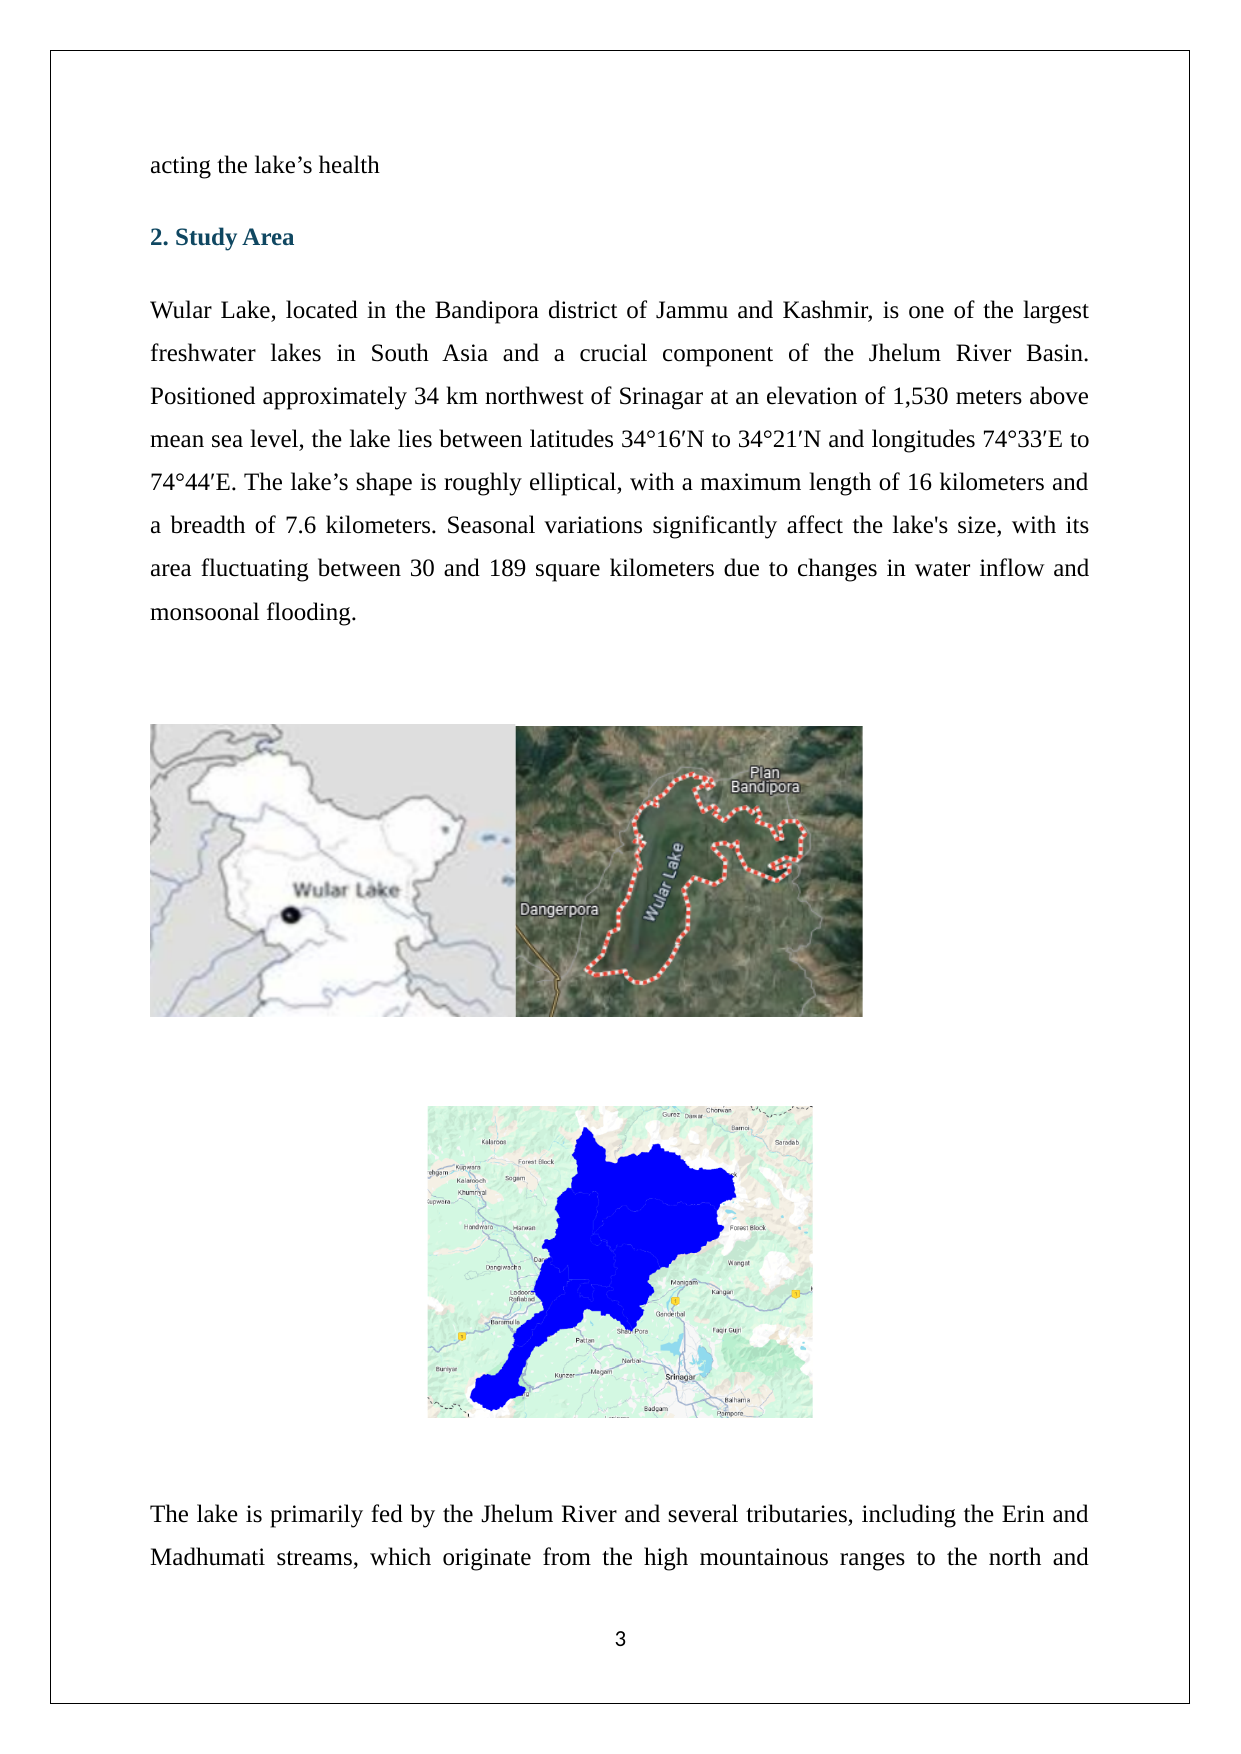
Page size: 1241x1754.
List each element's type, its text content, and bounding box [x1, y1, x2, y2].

picture [427, 1106, 813, 1418]
text acting the lake’s health [150, 150, 1090, 179]
subtitle 2. Study Area [150, 222, 1090, 251]
picture [150, 724, 863, 1017]
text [150, 1499, 1090, 1571]
text Wular Lake, located in the Bandipora district of Jammu and Kashmir, is one of the largest freshwater lakes in South Asia and a crucial component of the Jhelum River Basin. Positioned approximately 34 km northwest of Srinagar at an elevation of 1,530 meters above mean sea level, the lake lies between latitudes 34°16′N to 34°21′N and longitudes 74°33′E to 74°44′E. The lake’s shape is roughly elliptical, with a maximum length of 16 kilometers and a breadth of 7.6 kilometers. Seasonal variations significantly affect the lake's size, with its area fluctuating between 30 and 189 square kilometers due to changes in water inflow and monsoonal flooding. [150, 295, 1090, 625]
